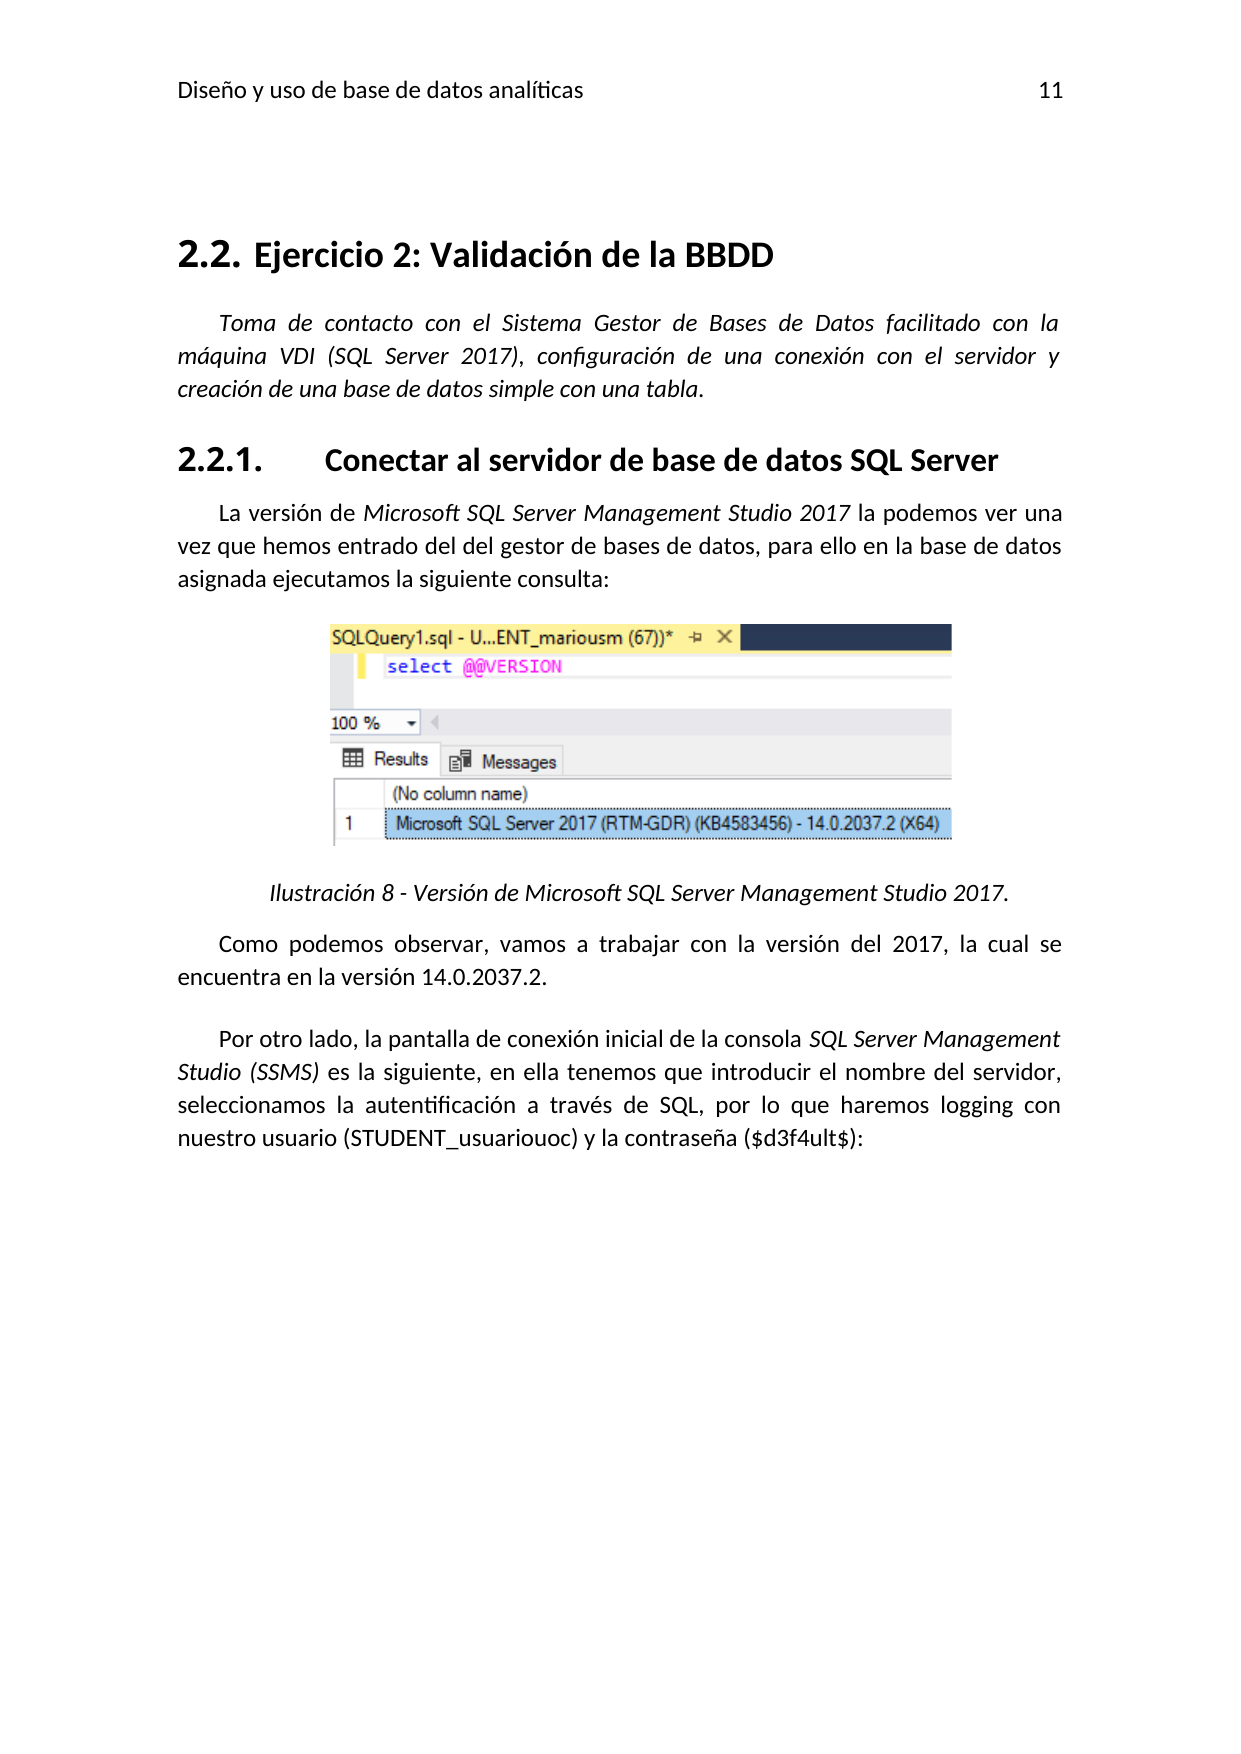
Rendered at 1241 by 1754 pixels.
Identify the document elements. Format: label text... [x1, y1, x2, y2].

subtitle Ejercicio 2: Validación de la BBDD [177, 227, 1063, 278]
subtitle Conectar al servidor de base de datos SQL Server [177, 435, 1063, 481]
picture [330, 624, 952, 846]
text Como podemos observar, vamos a trabajar con la versión del 2017, la cual se encuentra en la versión 14.0.2037.2. [177, 928, 1063, 991]
text Toma de contacto con el Sistema Gestor de Bases de Datos facilitado con la máquina VDI (SQL Server 2017), configuración de una conexión con el servidor y creación de una base de datos simple con una tabla. [177, 307, 1063, 404]
text La versión de Microsoft SQL Server Management Studio 2017 la podemos ver una vez que hemos entrado del del gestor de bases de datos, para ello en la base de datos asignada ejecutamos la siguiente consulta: [177, 497, 1063, 593]
text Por otro lado, la pantalla de conexión inicial de la consola SQL Server Management Studio (SSMS) es la siguiente, en ella tenemos que introducir el nombre del servidor, seleccionamos la autentificación a través de SQL, por lo que haremos logging con nuestro usuario (STUDENT_usuariouoc) y la contraseña ($d3f4ult$): [177, 1023, 1063, 1152]
